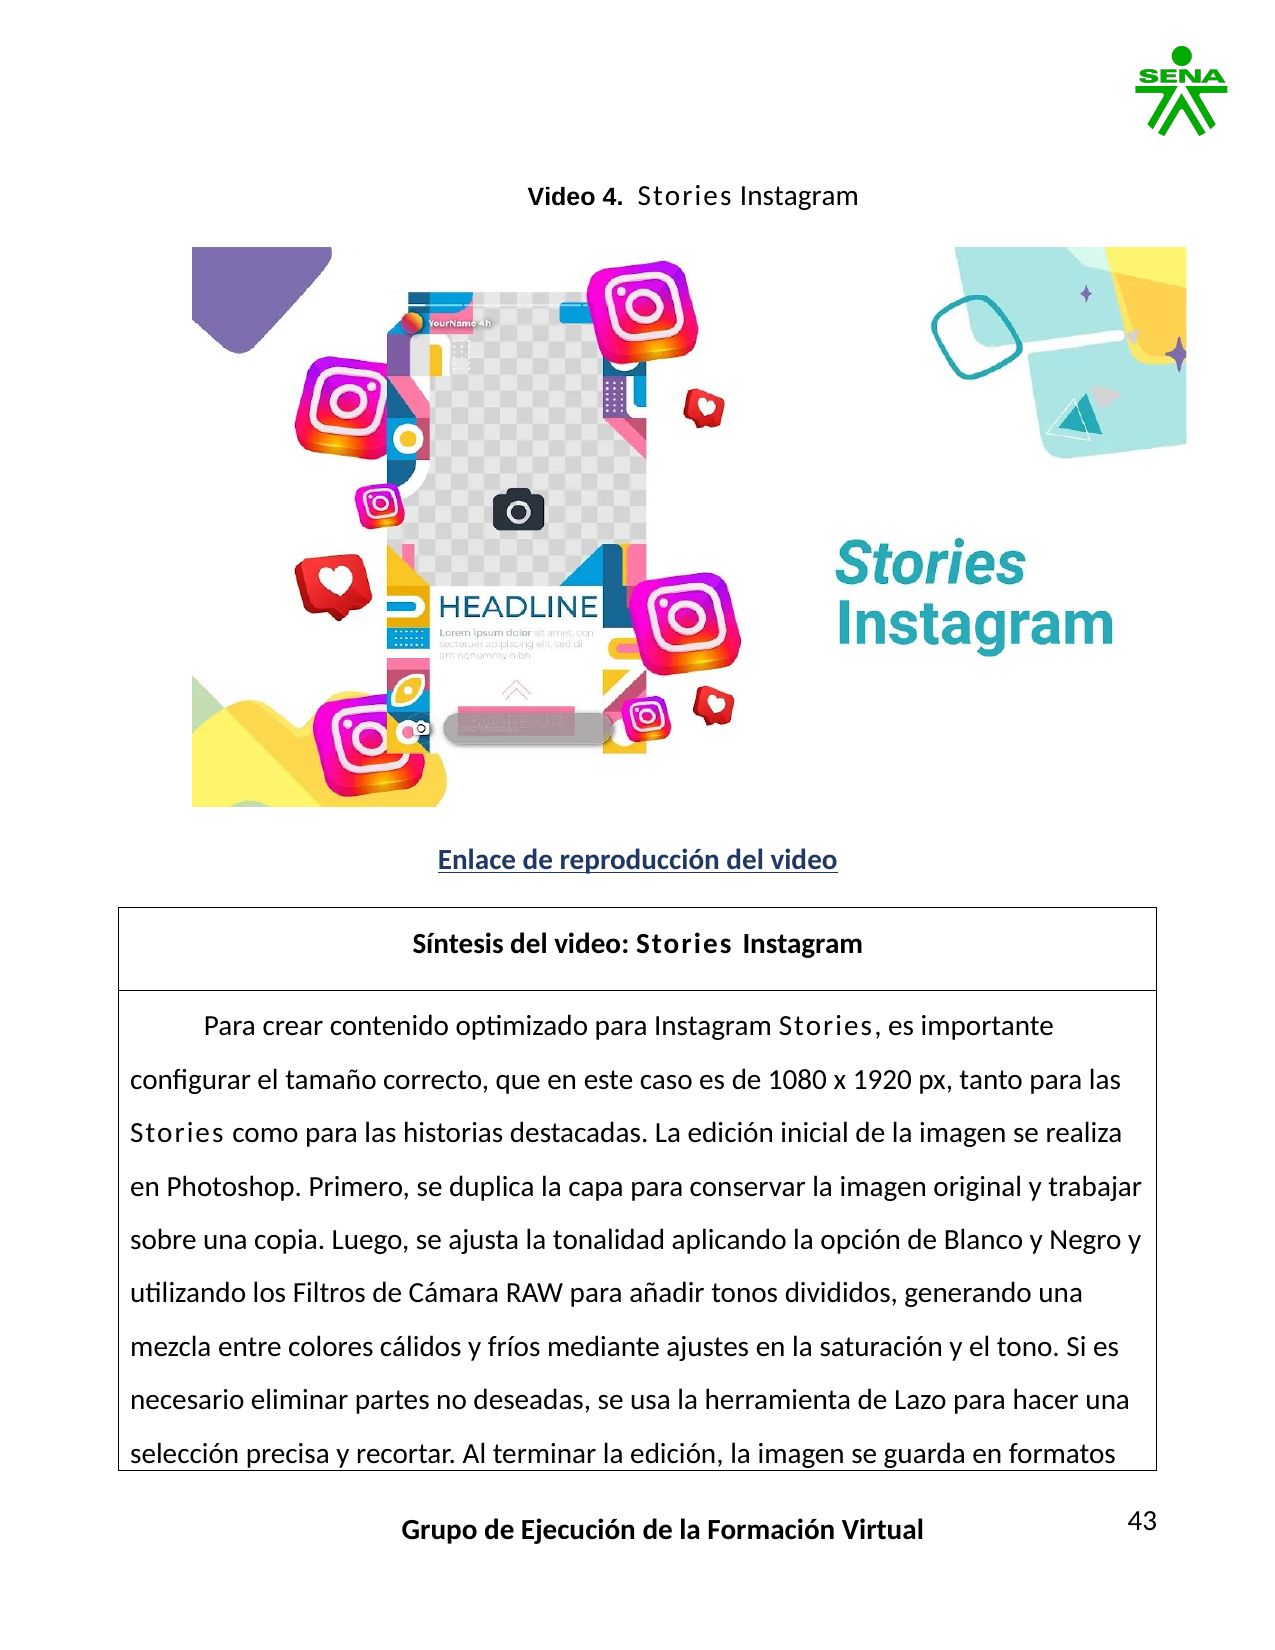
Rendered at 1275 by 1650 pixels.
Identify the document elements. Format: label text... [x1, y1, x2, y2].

text Stories Instagram [229, 177, 1157, 213]
picture [1135, 46, 1228, 136]
picture [192, 247, 1187, 807]
table_header Síntesis del video: Stories Instagram [119, 908, 1156, 989]
text Enlace de reproducción del video [118, 841, 1157, 877]
